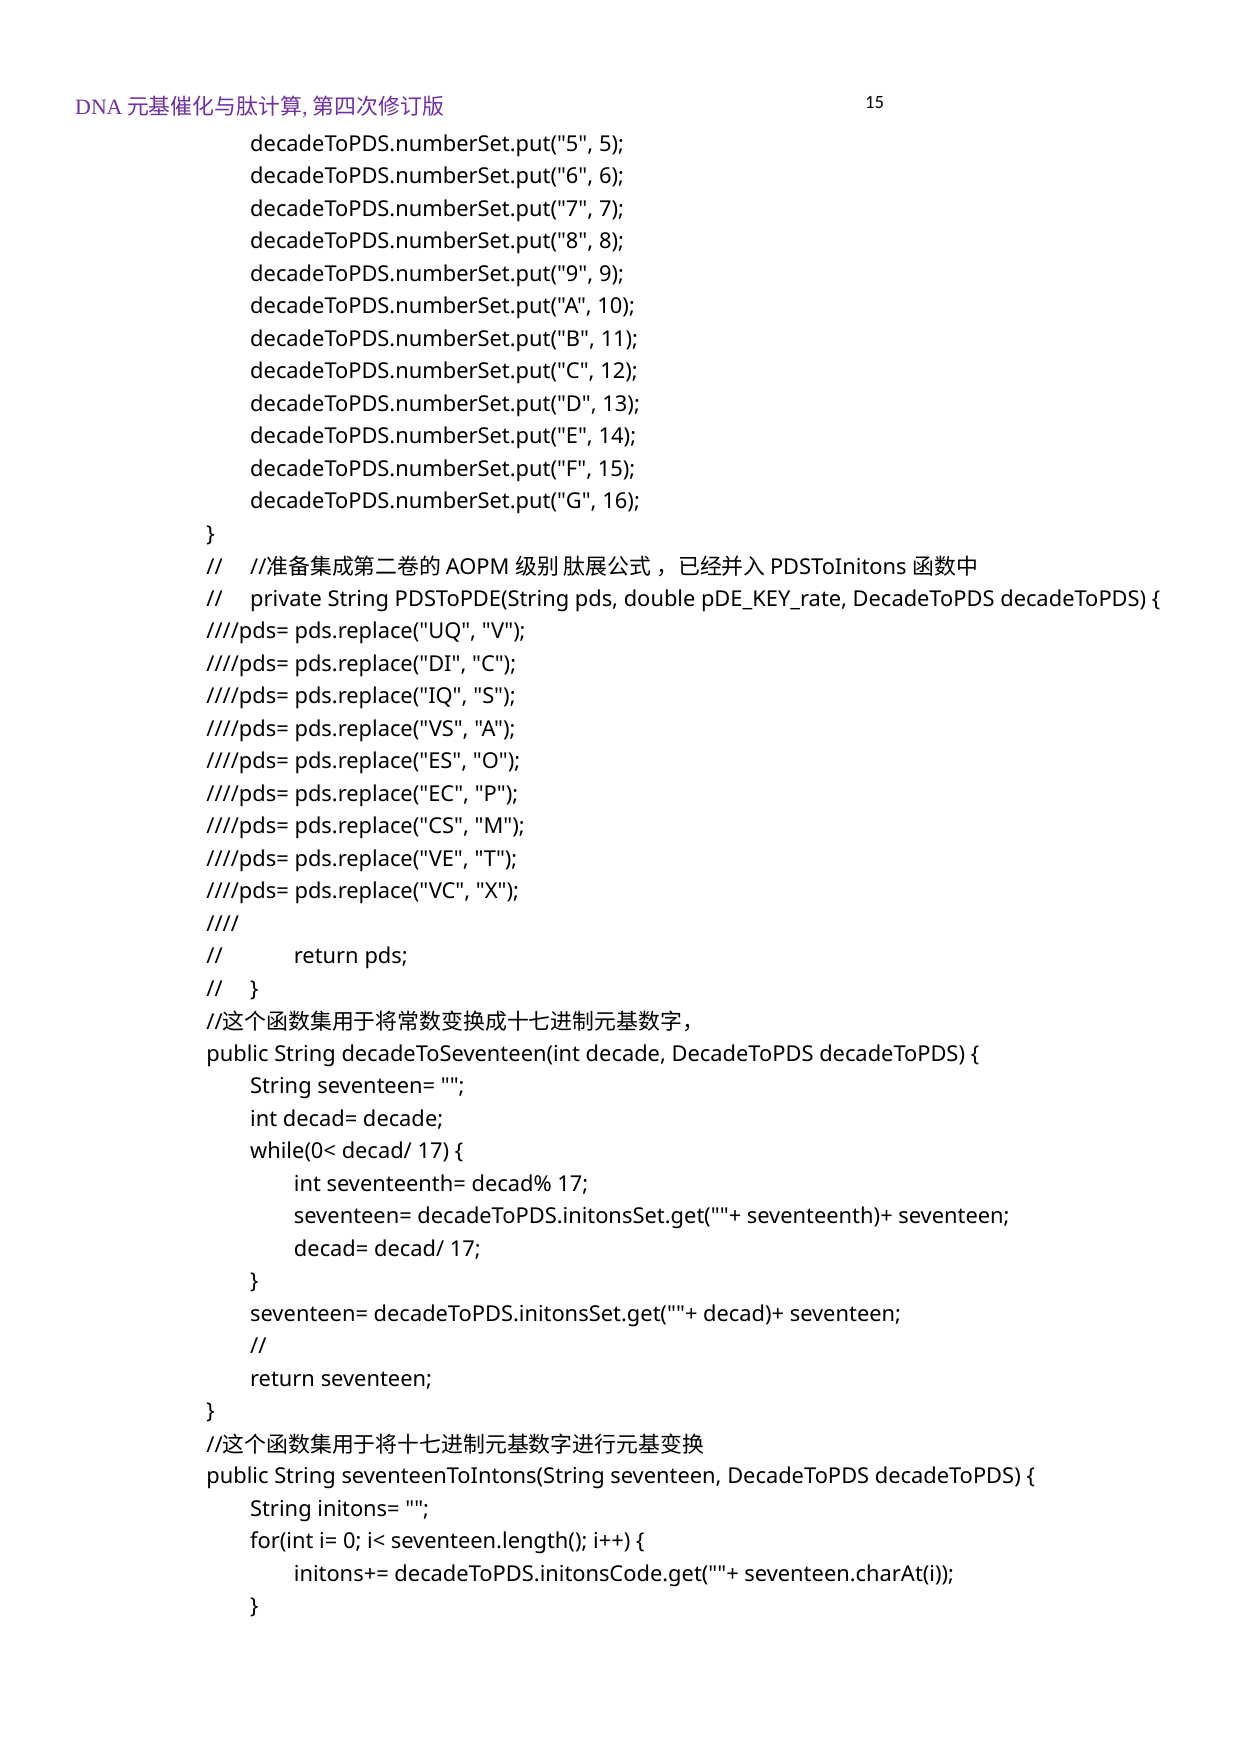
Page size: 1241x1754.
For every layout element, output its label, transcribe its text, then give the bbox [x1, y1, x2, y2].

text for(int i= 0; i< seventeen.length(); i++) { [119, 1524, 1165, 1556]
text while(0< decad/ 17) { [119, 1134, 1165, 1166]
text public String decadeToSeventeen(int decade, DecadeToPDS decadeToPDS) { [119, 1036, 1165, 1069]
text seventeen= decadeToPDS.initonsSet.get(""+ decad)+ seventeen; [119, 1296, 1165, 1329]
text // [119, 1329, 1165, 1361]
text decadeToPDS.numberSet.put("G", 16); [119, 484, 1165, 516]
text int decad= decade; [119, 1101, 1165, 1134]
text ////pds= pds.replace("CS", "M"); [119, 809, 1165, 841]
text ////pds= pds.replace("VC", "X"); [119, 874, 1165, 906]
text // } [119, 971, 1165, 1004]
text } [119, 1394, 1165, 1426]
text ////pds= pds.replace("EC", "P"); [119, 776, 1165, 809]
text //这个函数集用于将十七进制元基数字进行元基变换 [119, 1426, 1165, 1459]
text ////pds= pds.replace("DI", "C"); [119, 646, 1165, 679]
text initons+= decadeToPDS.initonsCode.get(""+ seventeen.charAt(i)); [119, 1556, 1165, 1589]
text decadeToPDS.numberSet.put("7", 7); [119, 191, 1165, 224]
text decadeToPDS.numberSet.put("5", 5); [119, 126, 1165, 159]
text decadeToPDS.numberSet.put("B", 11); [119, 321, 1165, 354]
text int seventeenth= decad% 17; [119, 1166, 1165, 1199]
text // //准备集成第二卷的AOPM 级别 肽展公式 ，已经并入PDSToInitons 函数中 [119, 549, 1165, 581]
text } [119, 1264, 1165, 1296]
text decadeToPDS.numberSet.put("F", 15); [119, 451, 1165, 484]
text public String seventeenToIntons(String seventeen, DecadeToPDS decadeToPDS) { [119, 1459, 1165, 1491]
text ////pds= pds.replace("UQ", "V"); [119, 614, 1165, 646]
text String initons= ""; [119, 1491, 1165, 1524]
text decadeToPDS.numberSet.put("8", 8); [119, 224, 1165, 256]
text decad= decad/ 17; [119, 1231, 1165, 1264]
text // return pds; [119, 939, 1165, 971]
text decadeToPDS.numberSet.put("E", 14); [119, 419, 1165, 451]
text } [119, 516, 1165, 549]
text seventeen= decadeToPDS.initonsSet.get(""+ seventeenth)+ seventeen; [119, 1199, 1165, 1231]
text } [119, 1589, 1165, 1621]
text decadeToPDS.numberSet.put("A", 10); [119, 289, 1165, 321]
text decadeToPDS.numberSet.put("C", 12); [119, 354, 1165, 386]
text String seventeen= ""; [119, 1069, 1165, 1101]
text decadeToPDS.numberSet.put("9", 9); [119, 256, 1165, 289]
text decadeToPDS.numberSet.put("D", 13); [119, 386, 1165, 419]
text ////pds= pds.replace("VE", "T"); [119, 841, 1165, 874]
text // private String PDSToPDE(String pds, double pDE_KEY_rate, DecadeToPDS decadeToPDS) { [119, 581, 1165, 614]
text ////pds= pds.replace("ES", "O"); [119, 744, 1165, 776]
text //// [119, 906, 1165, 939]
text return seventeen; [119, 1361, 1165, 1394]
text decadeToPDS.numberSet.put("6", 6); [119, 159, 1165, 191]
text //这个函数集用于将常数变换成十七进制元基数字， [119, 1004, 1165, 1036]
text ////pds= pds.replace("VS", "A"); [119, 711, 1165, 744]
text ////pds= pds.replace("IQ", "S"); [119, 679, 1165, 711]
